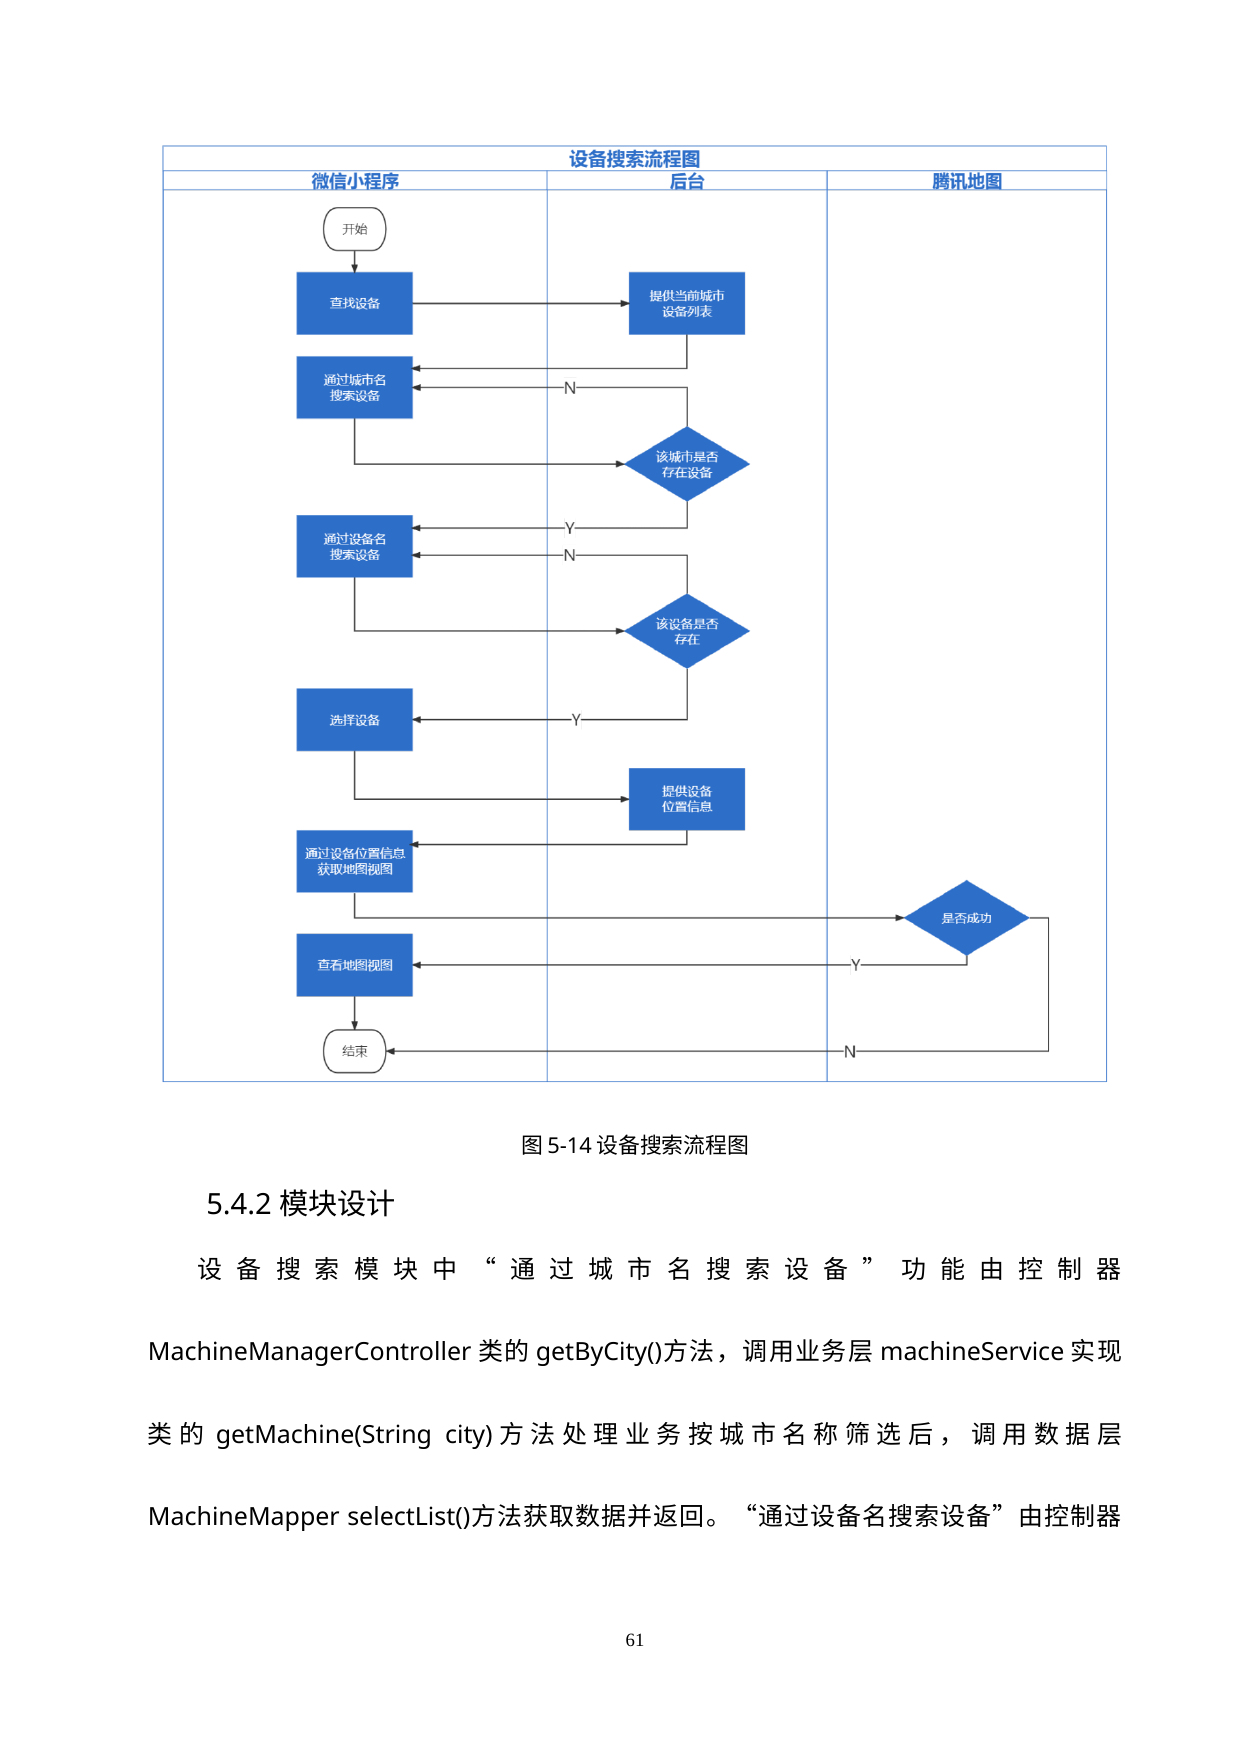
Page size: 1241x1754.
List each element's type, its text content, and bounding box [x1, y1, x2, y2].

subtitle 5.4.2 模块设计 [148, 1168, 1122, 1234]
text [148, 1234, 1122, 1548]
picture [147, 130, 1122, 1097]
text 图5-14设备搜索流程图 [148, 1127, 1122, 1161]
